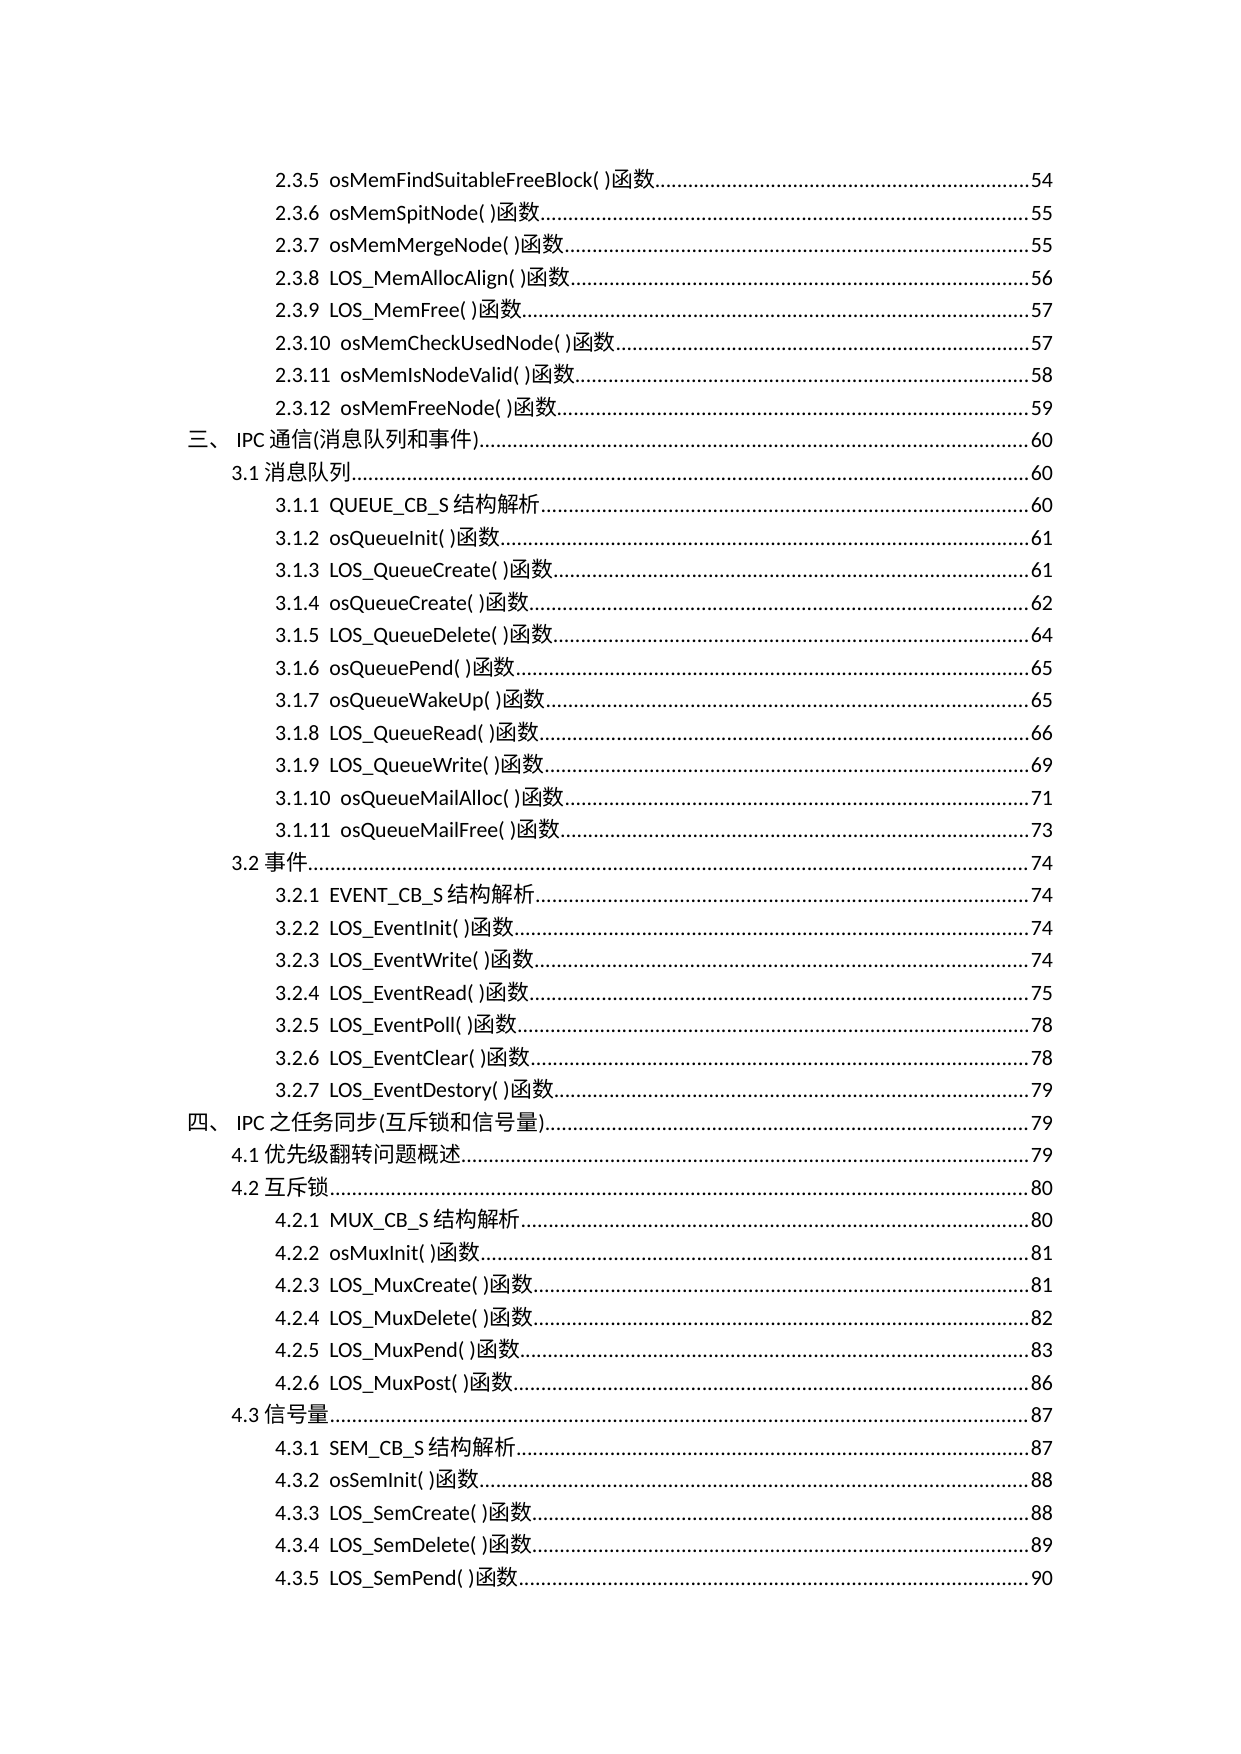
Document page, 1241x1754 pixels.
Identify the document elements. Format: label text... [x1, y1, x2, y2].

text 2.3.8 LOS_MemAllocAlign( )函数 56 [275, 259, 1053, 292]
text 3.1.5 LOS_QueueDelete( )函数 64 [275, 617, 1053, 649]
text 4.3.5 LOS_SemPend( )函数 90 [275, 1559, 1053, 1592]
text 3.1.7 osQueueWakeUp( )函数 65 [275, 682, 1053, 714]
text 3.2.4 LOS_EventRead( )函数 75 [275, 974, 1053, 1007]
text 3.2.3 LOS_EventWrite( )函数 74 [275, 942, 1053, 974]
text 3.1.1 QUEUE_CB_S结构解析 60 [275, 487, 1053, 519]
text 4.2.3 LOS_MuxCreate( )函数 81 [275, 1267, 1053, 1299]
text 3.1.4 osQueueCreate( )函数 62 [275, 584, 1053, 617]
text 2.3.11 osMemIsNodeValid( )函数 58 [275, 357, 1053, 389]
text 3.2.2 LOS_EventInit( )函数 74 [275, 909, 1053, 942]
text 3.2.1 EVENT_CB_S结构解析 74 [275, 877, 1053, 909]
text 4.2 互斥锁 80 [231, 1169, 1053, 1202]
text 4.1 优先级翻转问题概述 79 [231, 1137, 1053, 1169]
text 3.1.10 osQueueMailAlloc( )函数 71 [275, 779, 1053, 812]
text 3.1.6 osQueuePend( )函数 65 [275, 649, 1053, 682]
text 3.1.3 LOS_QueueCreate( )函数 61 [275, 552, 1053, 584]
text 4.2.1 MUX_CB_S结构解析 80 [275, 1202, 1053, 1234]
text 3.1.9 LOS_QueueWrite( )函数 69 [275, 747, 1053, 779]
text 2.3.5 osMemFindSuitableFreeBlock( )函数 54 [275, 162, 1053, 194]
text 4.3 信号量 87 [231, 1397, 1053, 1429]
text 4.2.4 LOS_MuxDelete( )函数 82 [275, 1299, 1053, 1332]
text 3.2 事件 74 [231, 844, 1053, 877]
text 4.3.3 LOS_SemCreate( )函数 88 [275, 1494, 1053, 1527]
text 2.3.10 osMemCheckUsedNode( )函数 57 [275, 324, 1053, 357]
text 2.3.7 osMemMergeNode( )函数 55 [275, 227, 1053, 259]
text 4.3.4 LOS_SemDelete( )函数 89 [275, 1527, 1053, 1559]
text 3.2.7 LOS_EventDestory( )函数 79 [275, 1072, 1053, 1104]
text 2.3.12 osMemFreeNode( )函数 59 [275, 389, 1053, 422]
text 3.1.11 osQueueMailFree( )函数 73 [275, 812, 1053, 844]
text 3.2.5 LOS_EventPoll( )函数 78 [275, 1007, 1053, 1039]
text 3.1.2 osQueueInit( )函数 61 [275, 519, 1053, 552]
text 4.3.1 SEM_CB_S结构解析 87 [275, 1429, 1053, 1462]
text 3.1.8 LOS_QueueRead( )函数 66 [275, 714, 1053, 747]
text 三、 IPC通信(消息队列和事件) 60 [187, 422, 1053, 454]
text 2.3.9 LOS_MemFree( )函数 57 [275, 292, 1053, 324]
text 3.2.6 LOS_EventClear( )函数 78 [275, 1039, 1053, 1072]
text 4.2.2 osMuxInit( )函数 81 [275, 1234, 1053, 1267]
text 2.3.6 osMemSpitNode( )函数 55 [275, 194, 1053, 227]
text 4.2.5 LOS_MuxPend( )函数 83 [275, 1332, 1053, 1364]
text 四、 IPC之任务同步(互斥锁和信号量) 79 [187, 1104, 1053, 1137]
text 3.1 消息队列 60 [231, 454, 1053, 487]
text 4.2.6 LOS_MuxPost( )函数 86 [275, 1364, 1053, 1397]
text 4.3.2 osSemInit( )函数 88 [275, 1462, 1053, 1494]
